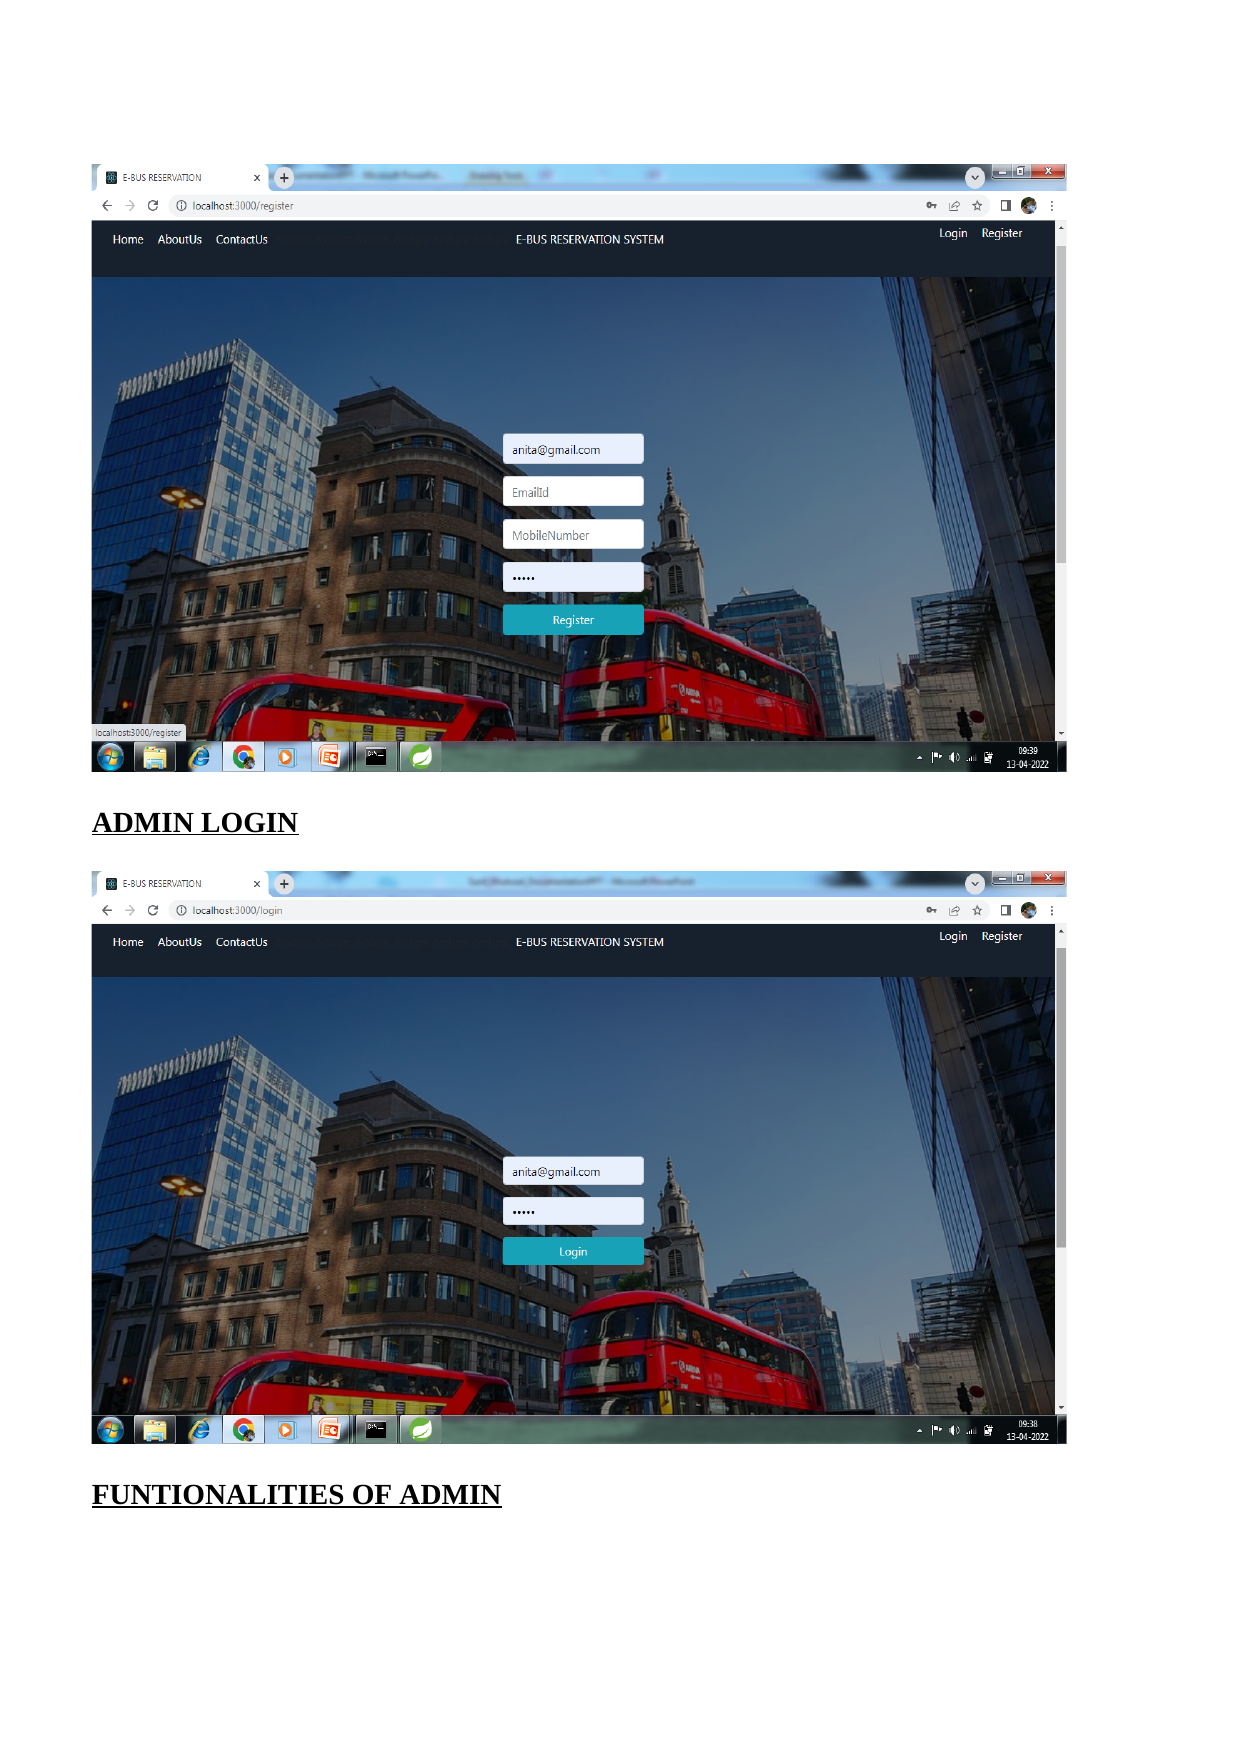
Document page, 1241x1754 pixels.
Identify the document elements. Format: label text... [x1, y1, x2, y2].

picture [91, 164, 1067, 772]
text ADMIN LOGIN [92, 805, 1105, 838]
text FUNTIONALITIES OF ADMIN [92, 1477, 1105, 1511]
picture [91, 871, 1067, 1444]
